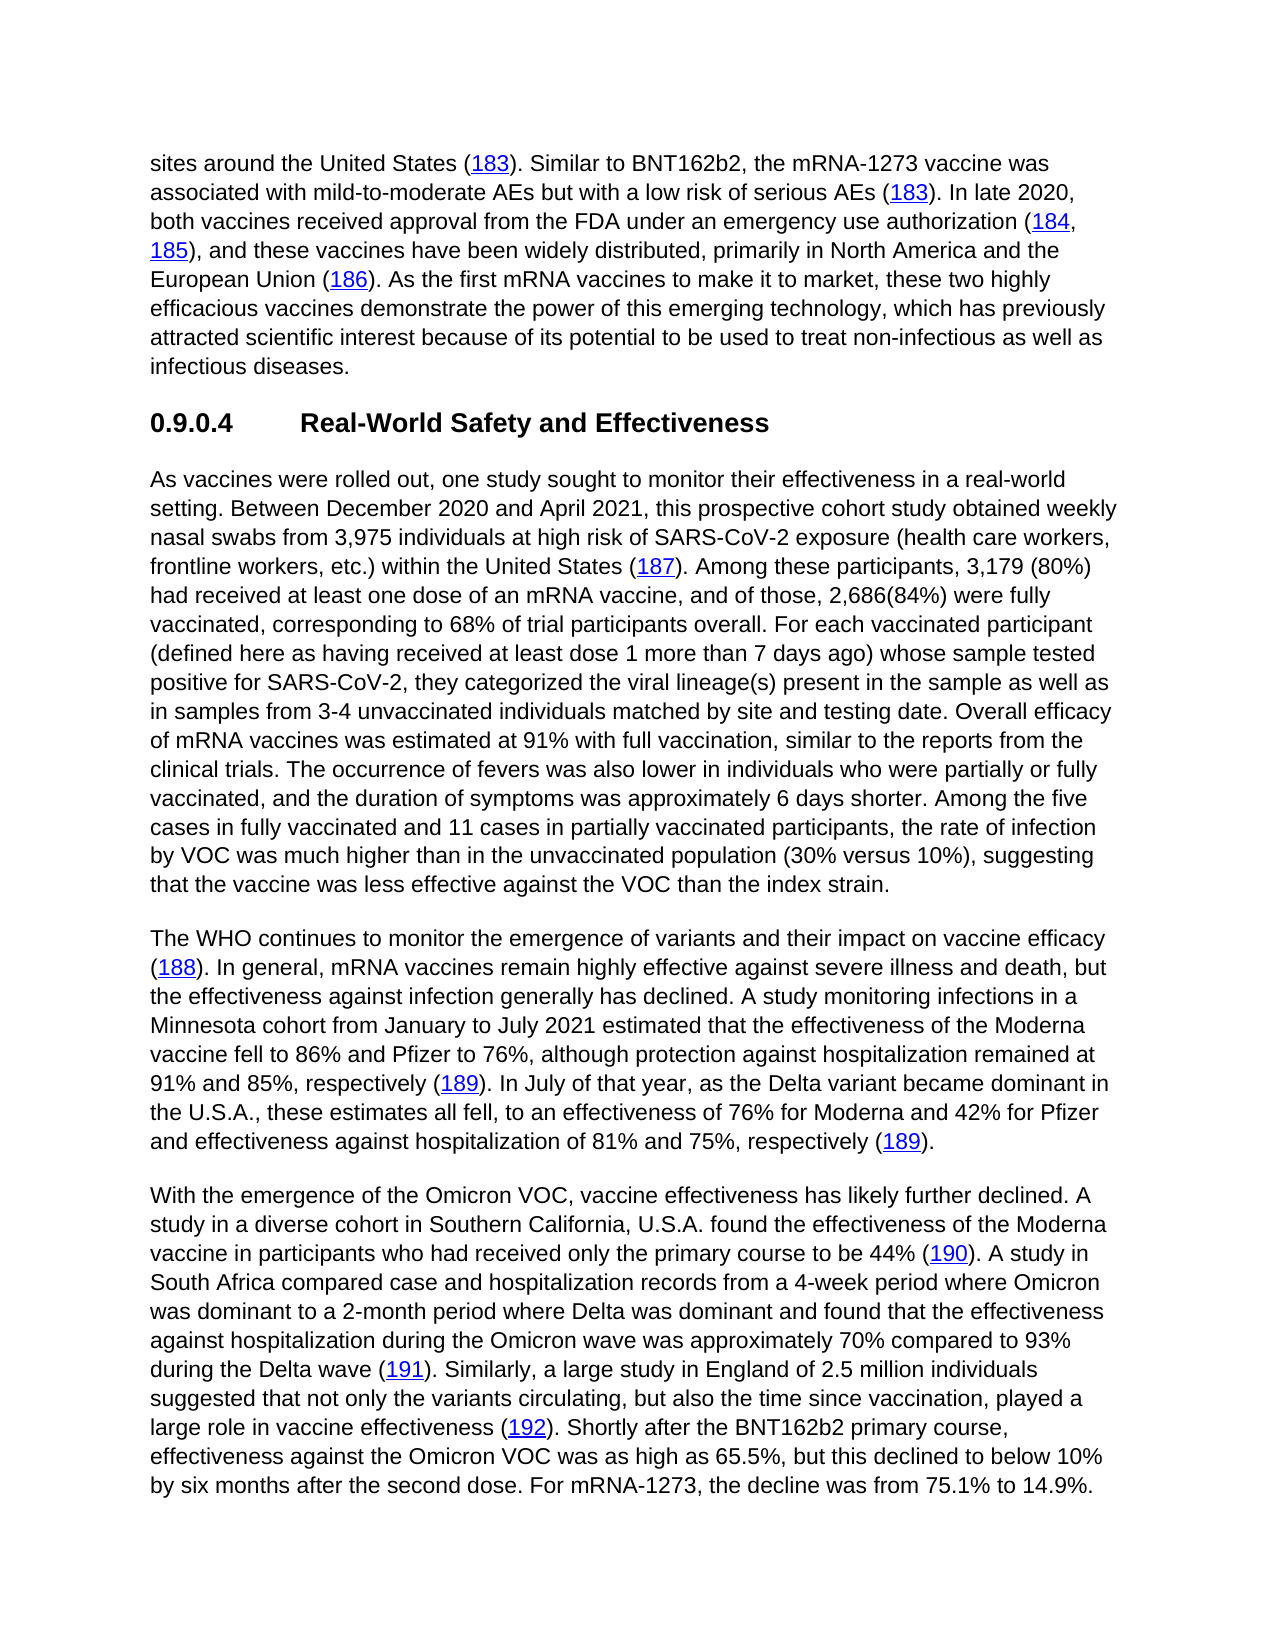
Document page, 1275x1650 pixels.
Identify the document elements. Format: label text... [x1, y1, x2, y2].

text The WHO continues to monitor the emergence of variants and their impact on vaccine efficacy (188). In general, mRNA vaccines remain highly effective against severe illness and death, but the effectiveness against infection generally has declined. A study monitoring infections in a Minnesota cohort from January to July 2021 estimated that the effectiveness of the Moderna vaccine fell to 86% and Pfizer to 76%, although protection against hospitalization remained at 91% and 85%, respectively (189). In July of that year, as the Delta variant became dominant in the U.S.A., these estimates all fell, to an effectiveness of 76% for Moderna and 42% for Pfizer and effectiveness against hospitalization of 81% and 75%, respectively (189). [150, 925, 1125, 1154]
subtitle 0.9.0.4 Real-World Safety and Effectiveness [150, 407, 1125, 438]
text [150, 1182, 1125, 1498]
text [150, 150, 1125, 379]
text As vaccines were rolled out, one study sought to monitor their effectiveness in a real-world setting. Between December 2020 and April 2021, this prospective cohort study obtained weekly nasal swabs from 3,975 individuals at high risk of SARS-CoV-2 exposure (health care workers, frontline workers, etc.) within the United States (187). Among these participants, 3,179 (80%) had received at least one dose of an mRNA vaccine, and of those, 2,686(84%) were fully vaccinated, corresponding to 68% of trial participants overall. For each vaccinated participant (defined here as having received at least dose 1 more than 7 days ago) whose sample tested positive for SARS-CoV-2, they categorized the viral lineage(s) present in the sample as well as in samples from 3-4 unvaccinated individuals matched by site and testing date. Overall efficacy of mRNA vaccines was estimated at 91% with full vaccination, similar to the reports from the clinical trials. The occurrence of fevers was also lower in individuals who were partially or fully vaccinated, and the duration of symptoms was approximately 6 days shorter. Among the five cases in fully vaccinated and 11 cases in partially vaccinated participants, the rate of infection by VOC was much higher than in the unvaccinated population (30% versus 10%), suggesting that the vaccine was less effective against the VOC than the index strain. [150, 466, 1125, 898]
